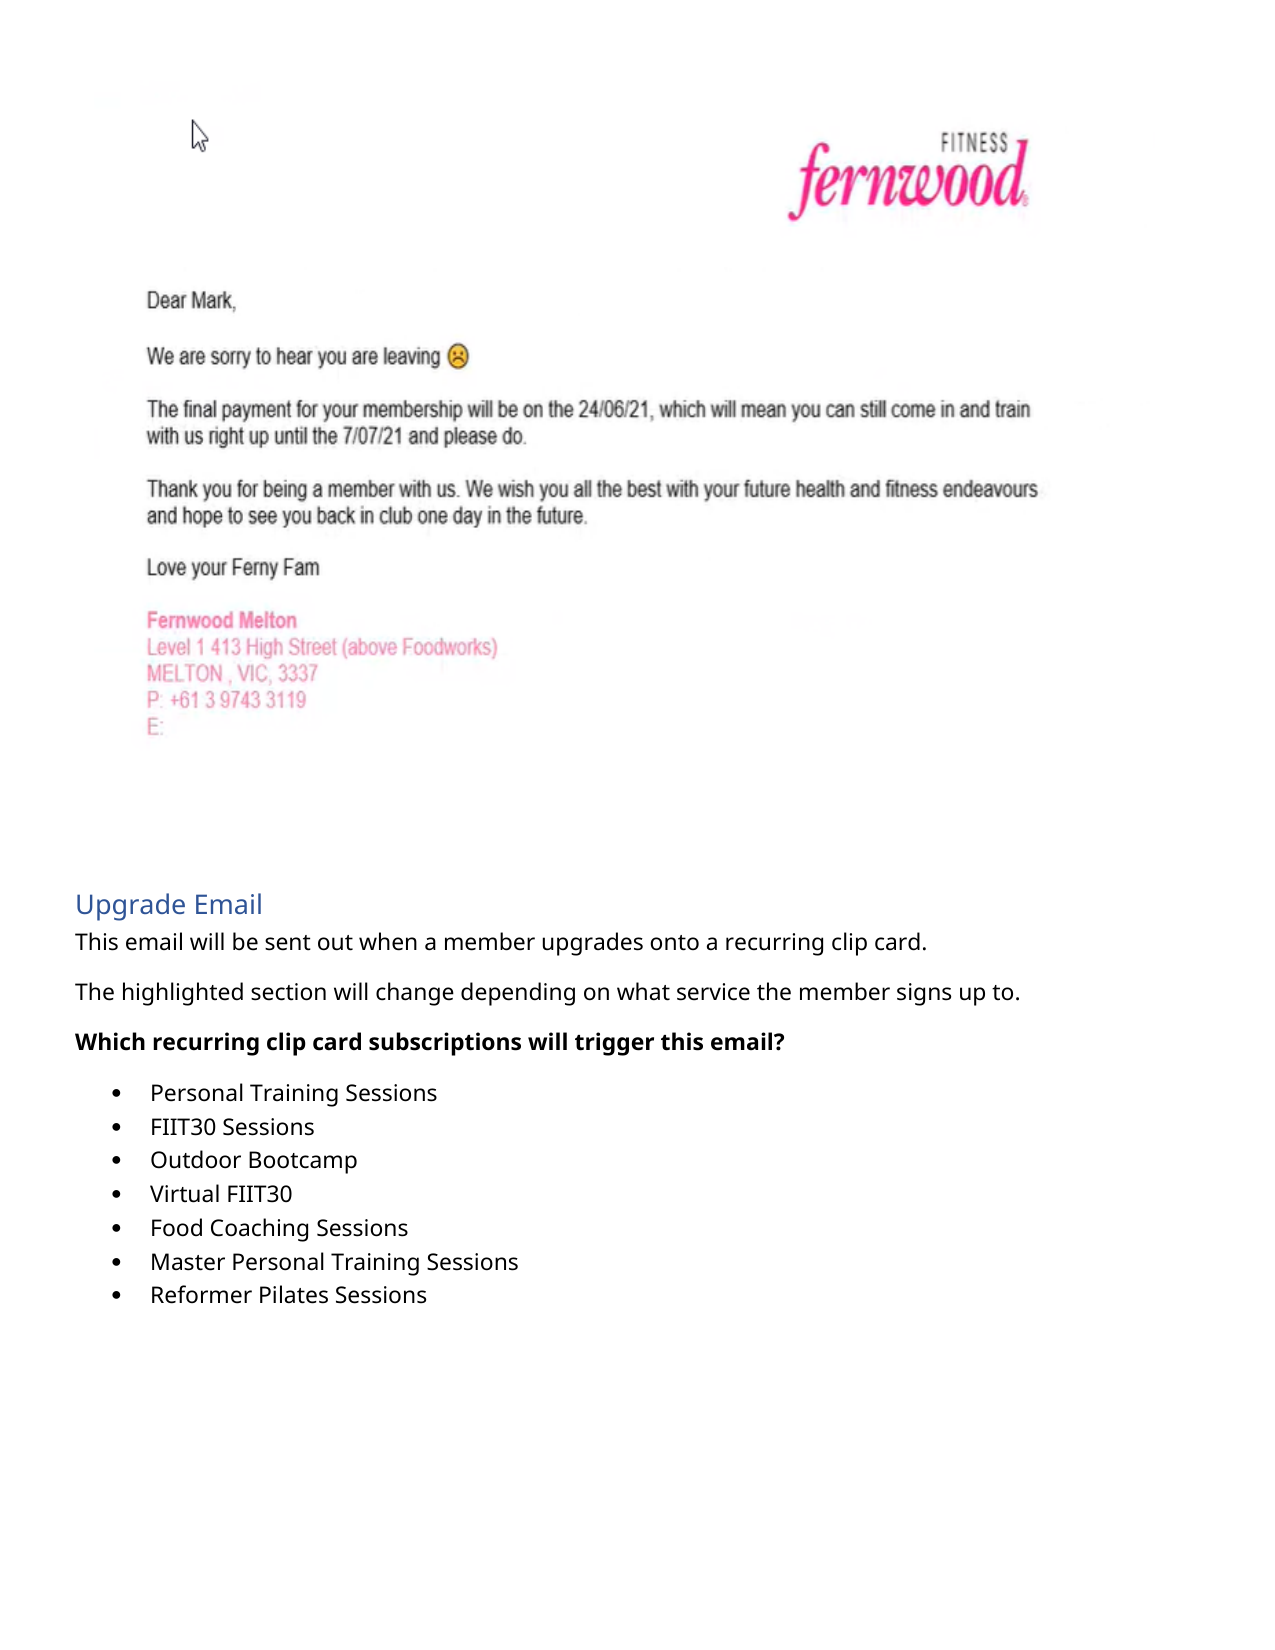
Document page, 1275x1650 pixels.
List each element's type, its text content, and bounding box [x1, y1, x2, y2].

text The highlighted section will change depending on what service the member signs up to. [75, 976, 1200, 1007]
list FIIT30 Sessions [112, 1111, 1200, 1142]
subtitle Upgrade Email [75, 886, 1200, 923]
list Personal Training Sessions [112, 1077, 1200, 1108]
list Outdoor Bootcamp [112, 1144, 1200, 1176]
text This email will be sent out when a member upgrades onto a recurring clip card. [75, 926, 1200, 957]
list Master Personal Training Sessions [112, 1246, 1200, 1277]
text Which recurring clip card subscriptions will trigger this email? [75, 1026, 1200, 1058]
list Virtual FIIT30 [112, 1178, 1200, 1209]
list Food Coaching Sessions [112, 1212, 1200, 1243]
list Reformer Pilates Sessions [112, 1279, 1200, 1311]
